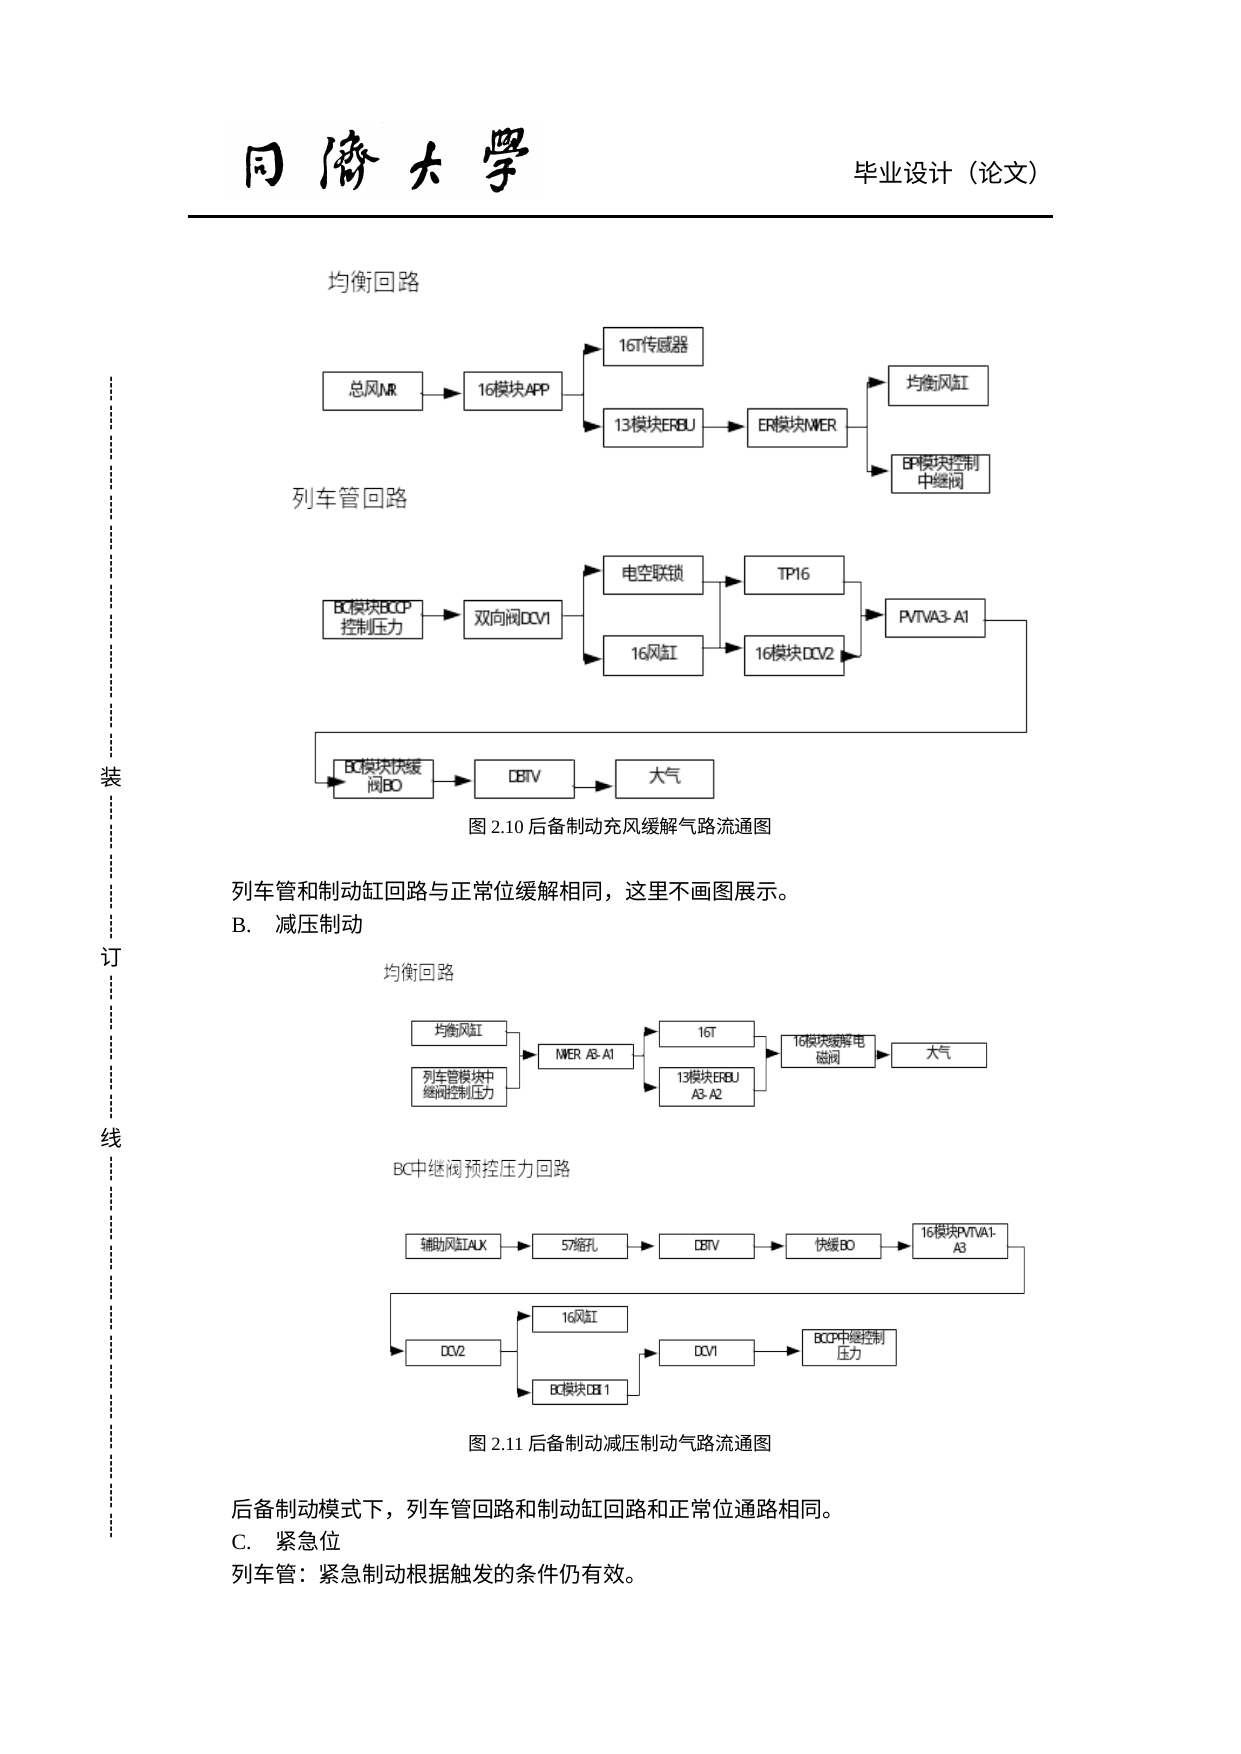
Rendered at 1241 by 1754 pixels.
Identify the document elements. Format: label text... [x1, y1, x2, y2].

picture [224, 119, 547, 198]
text 列车管和制动缸回路与正常位缓解相同，这里不画图展示。 [187, 874, 1053, 906]
text 后备制动模式下，列车管回路和制动缸回路和正常位通路相同。 [187, 1491, 1053, 1524]
list 减压制动 [231, 906, 1053, 939]
text 图2.10 后备制动充风缓解气路流通图 [187, 809, 1053, 841]
text 列车管：紧急制动根据触发的条件仍有效。 [187, 1556, 1053, 1589]
list 紧急位 [231, 1524, 1053, 1556]
text 图2.11 后备制动减压制动气路流通图 [187, 1426, 1053, 1459]
